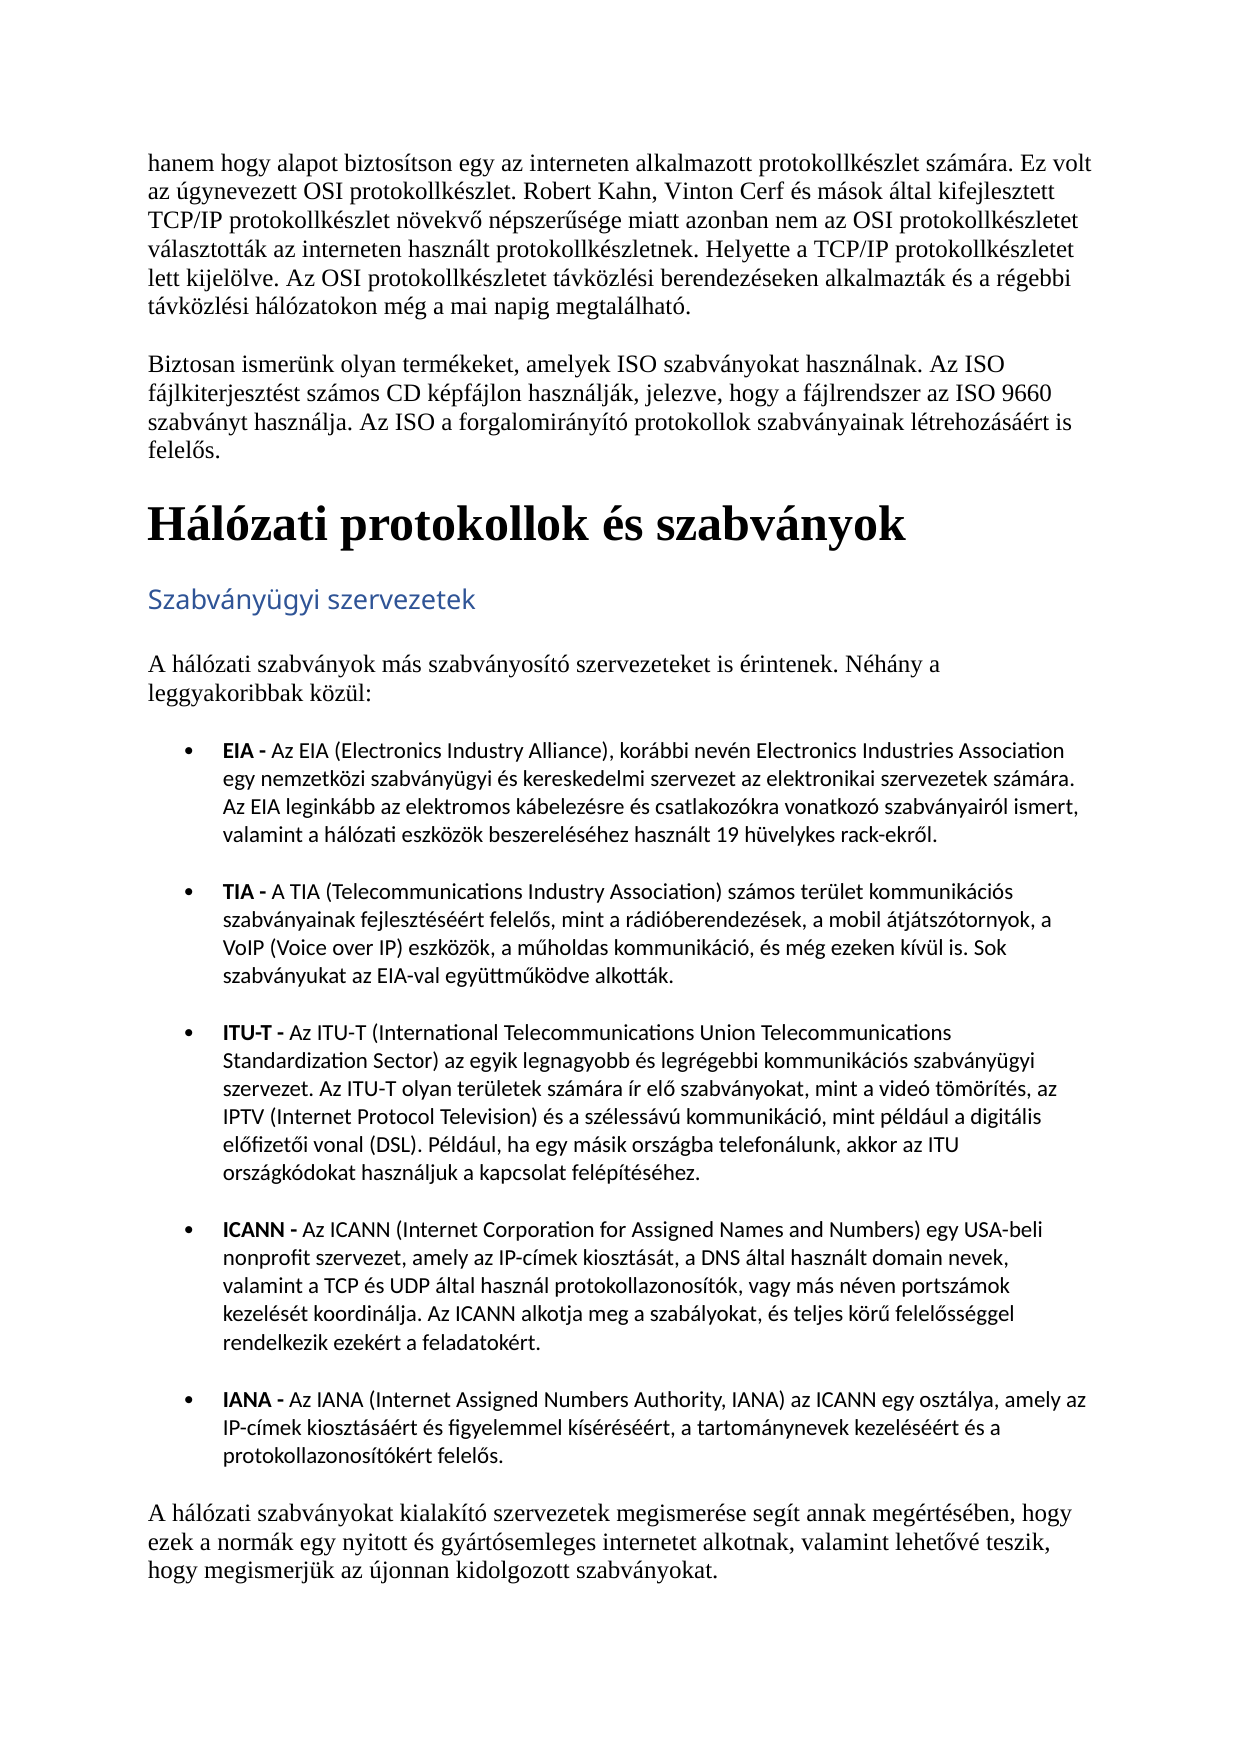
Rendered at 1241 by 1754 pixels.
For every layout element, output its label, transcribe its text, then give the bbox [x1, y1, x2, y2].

text Biztosan ismerünk olyan termékeket, amelyek ISO szabványokat használnak. Az ISO fájlkiterjesztést számos CD képfájlon használják, jelezve, hogy a fájlrendszer az ISO 9660 szabványt használja. Az ISO a forgalomirányító protokollok szabványainak létrehozásáért is felelős. [148, 349, 1093, 464]
list ITU-T - Az ITU-T (International Telecommunications Union Telecommunications Standardization Sector) az egyik legnagyobb és legrégebbi kommunikációs szabványügyi szervezet. Az ITU-T olyan területek számára ír elő szabványokat, mint a videó tömörítés, az IPTV (Internet Protocol Television) és a szélessávú kommunikáció, mint például a digitális előfizetői vonal (DSL). Például, ha egy másik országba telefonálunk, akkor az ITU országkódokat használjuk a kapcsolat felépítéséhez. [185, 1018, 1093, 1186]
list ICANN - Az ICANN (Internet Corporation for Assigned Names and Numbers) egy USA-beli nonprofit szervezet, amely az IP-címek kiosztását, a DNS által használt domain nevek, valamint a TCP és UDP által használ protokollazonosítók, vagy más néven portszámok kezelését koordinálja. Az ICANN alkotja meg a szabályokat, és teljes körű felelősséggel rendelkezik ezekért a feladatokért. [185, 1216, 1093, 1356]
text A hálózati szabványok más szabványosító szervezeteket is érintenek. Néhány a leggyakoribbak közül: [148, 649, 1093, 707]
text A hálózati szabványokat kialakító szervezetek megismerése segít annak megértésében, hogy ezek a normák egy nyitott és gyártósemleges internetet alkotnak, valamint lehetővé teszik, hogy megismerjük az újonnan kidolgozott szabványokat. [148, 1498, 1093, 1584]
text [148, 148, 1093, 320]
list IANA - Az IANA (Internet Assigned Numbers Authority, IANA) az ICANN egy osztálya, amely az IP-címek kiosztásáért és figyelemmel kíséréséért, a tartománynevek kezeléséért és a protokollazonosítókért felelős. [185, 1385, 1093, 1469]
subtitle Szabványügyi szervezetek [148, 580, 1093, 617]
list TIA - A TIA (Telecommunications Industry Association) számos terület kommunikációs szabványainak fejlesztéséért felelős, mint a rádióberendezések, a mobil átjátszótornyok, a VoIP (Voice over IP) eszközök, a műholdas kommunikáció, és még ezeken kívül is. Sok szabványukat az EIA-val együttműködve alkották. [185, 877, 1093, 989]
subtitle Hálózati protokollok és szabványok [148, 493, 1093, 551]
list EIA - Az EIA (Electronics Industry Alliance), korábbi nevén Electronics Industries Association egy nemzetközi szabványügyi és kereskedelmi szervezet az elektronikai szervezetek számára. Az EIA leginkább az elektromos kábelezésre és csatlakozókra vonatkozó szabványairól ismert, valamint a hálózati eszközök beszereléséhez használt 19 hüvelykes rack-ekről. [185, 736, 1093, 848]
